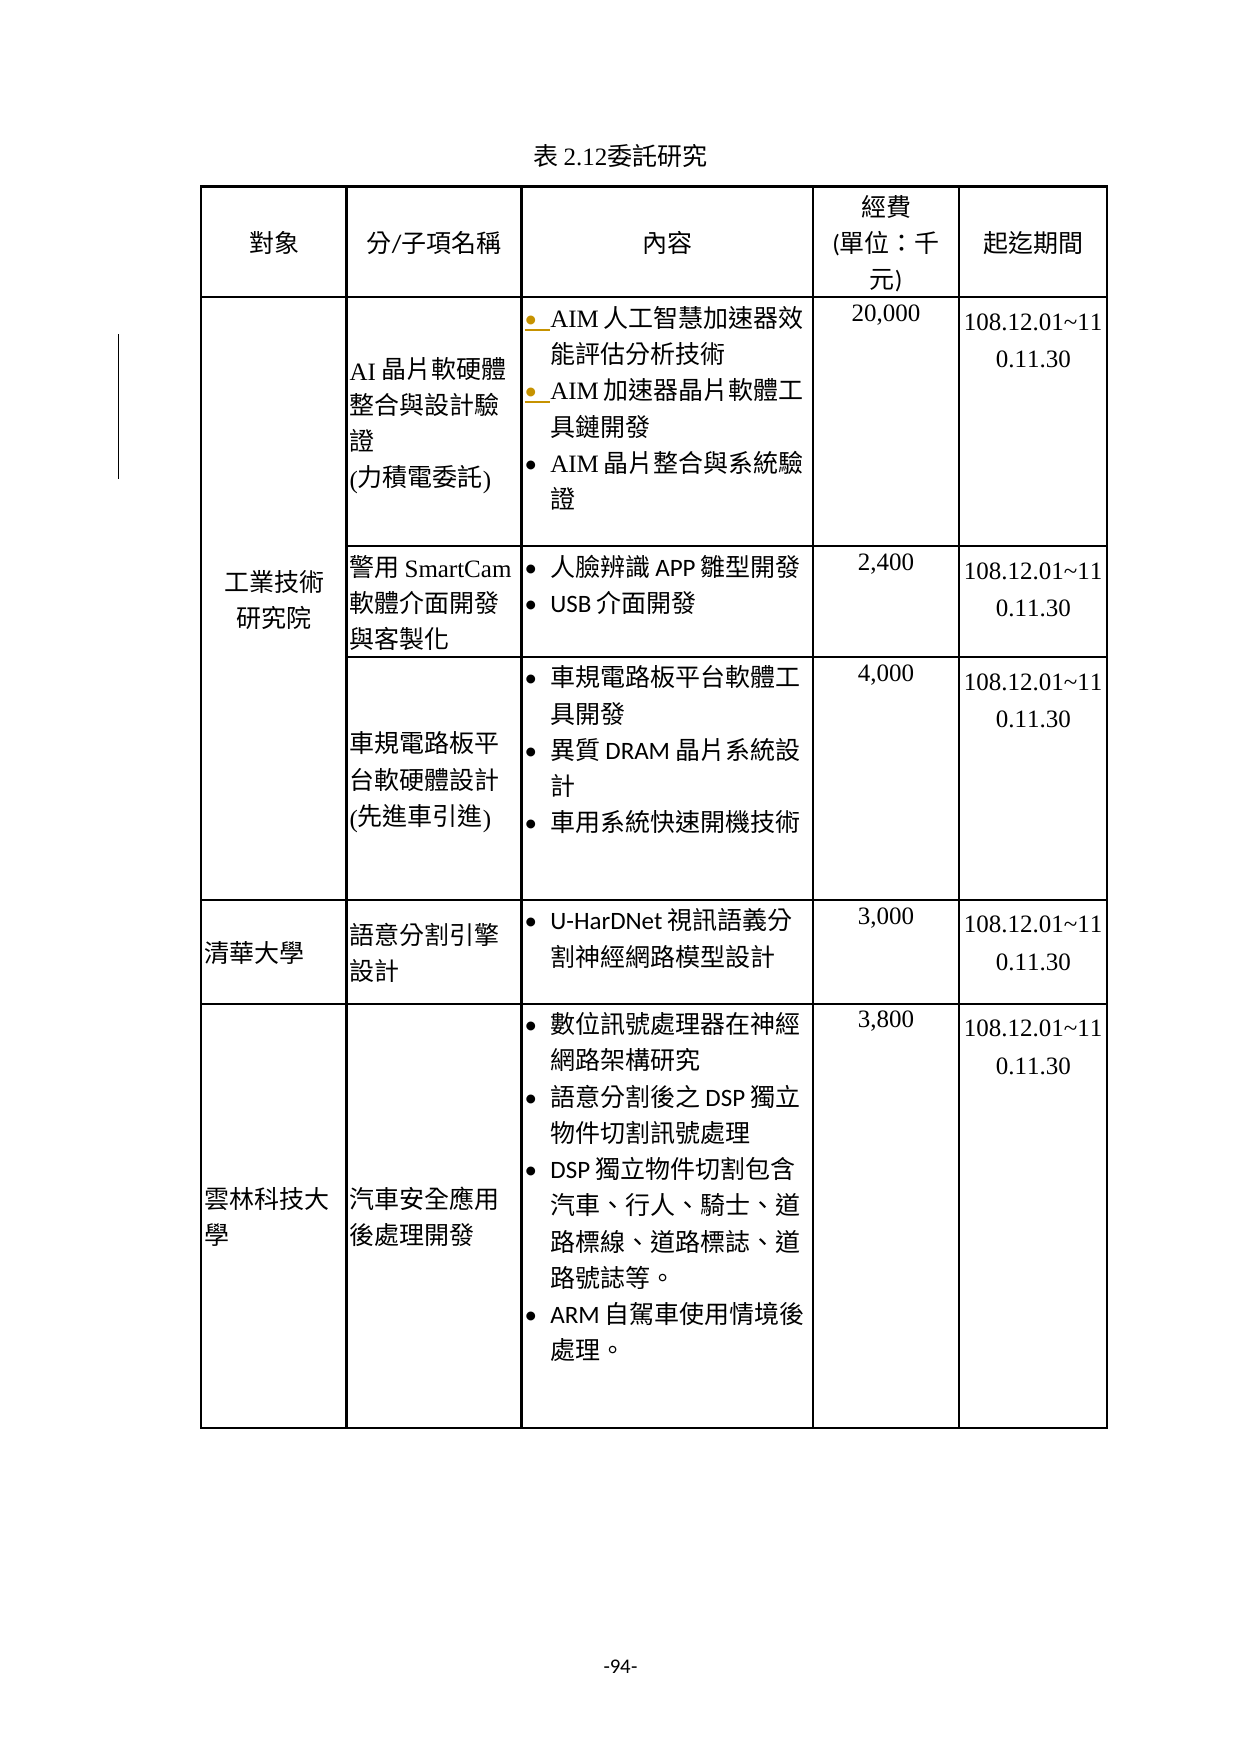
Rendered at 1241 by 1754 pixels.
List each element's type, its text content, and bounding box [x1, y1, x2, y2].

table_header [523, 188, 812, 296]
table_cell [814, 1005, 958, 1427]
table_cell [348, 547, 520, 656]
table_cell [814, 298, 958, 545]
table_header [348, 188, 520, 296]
text 表2.12委託研究 [133, 137, 1107, 173]
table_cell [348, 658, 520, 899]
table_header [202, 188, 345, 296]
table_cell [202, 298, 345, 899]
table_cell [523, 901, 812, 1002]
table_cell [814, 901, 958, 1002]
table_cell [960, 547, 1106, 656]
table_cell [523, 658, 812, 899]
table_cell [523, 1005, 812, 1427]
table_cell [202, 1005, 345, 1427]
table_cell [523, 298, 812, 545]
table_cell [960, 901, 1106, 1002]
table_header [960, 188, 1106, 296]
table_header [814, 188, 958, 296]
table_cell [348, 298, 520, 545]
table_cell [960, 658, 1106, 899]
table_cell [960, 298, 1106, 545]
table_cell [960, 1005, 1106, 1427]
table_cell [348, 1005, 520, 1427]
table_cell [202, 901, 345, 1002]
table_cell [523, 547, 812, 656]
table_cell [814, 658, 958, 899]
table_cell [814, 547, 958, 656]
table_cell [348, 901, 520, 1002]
